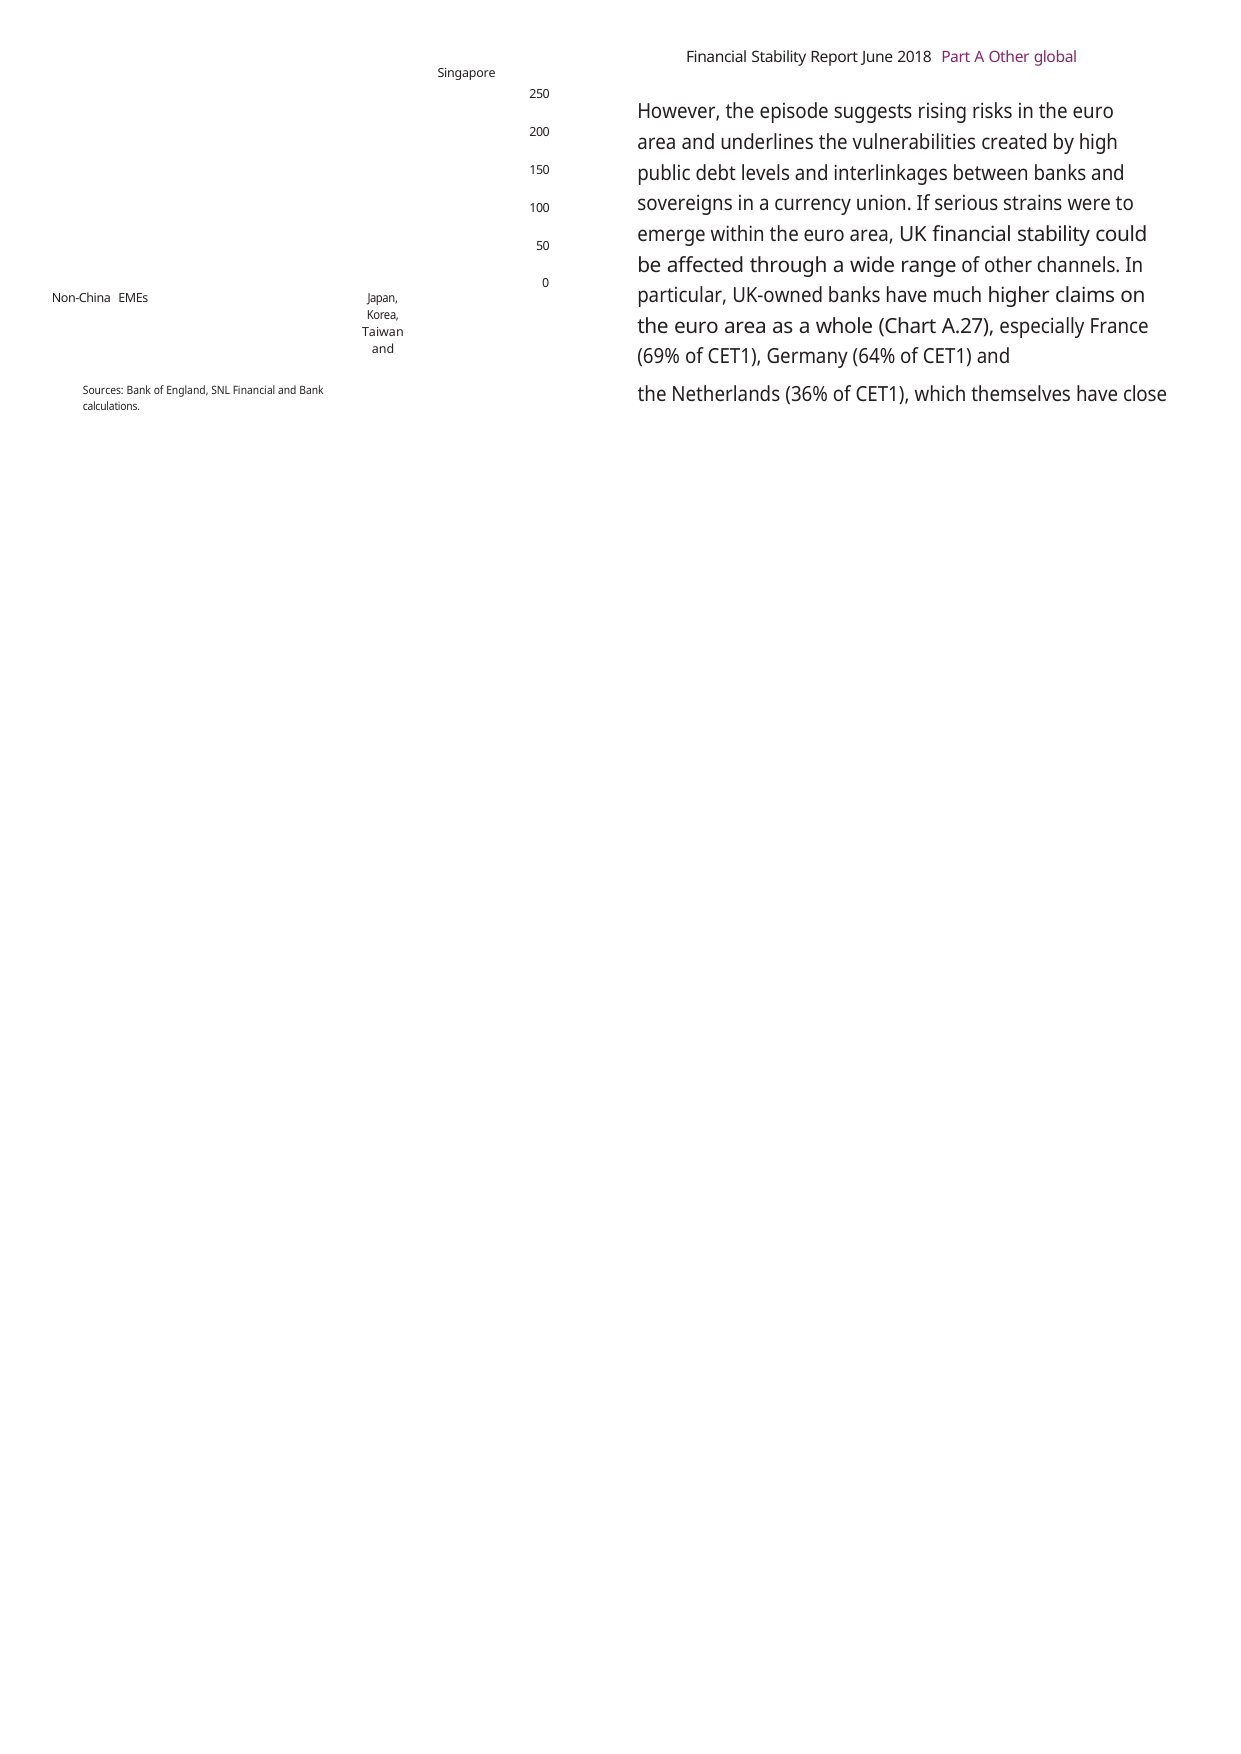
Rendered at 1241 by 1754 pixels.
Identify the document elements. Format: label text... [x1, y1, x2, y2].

text 0 [503, 274, 550, 291]
text 250 [503, 85, 550, 102]
text the Netherlands (36% of CET1), which themselves have close [637, 382, 1211, 407]
text 150 [503, 161, 550, 178]
text 50 [503, 237, 550, 254]
text However, the episode suggests rising risks in the euro area and underlines the vulnerabilities created by high public debt levels and interlinkages between banks and sovereigns in a currency union. If serious strains were to emerge within the euro area, UK financial stability could be affected through a wide range of other channels. In particular, UK-owned banks have much higher claims on the euro area as a whole (Chart A.27), especially France (69% of CET1), Germany (64% of CET1) and [637, 97, 1157, 370]
text Non-China EMEs [52, 289, 331, 306]
text 100 [503, 199, 550, 216]
text Japan, Korea, Taiwan and Singapore [353, 289, 412, 357]
text Sources: Bank of England, SNL Financial and Bank calculations. [83, 382, 376, 413]
text 200 [503, 123, 550, 140]
